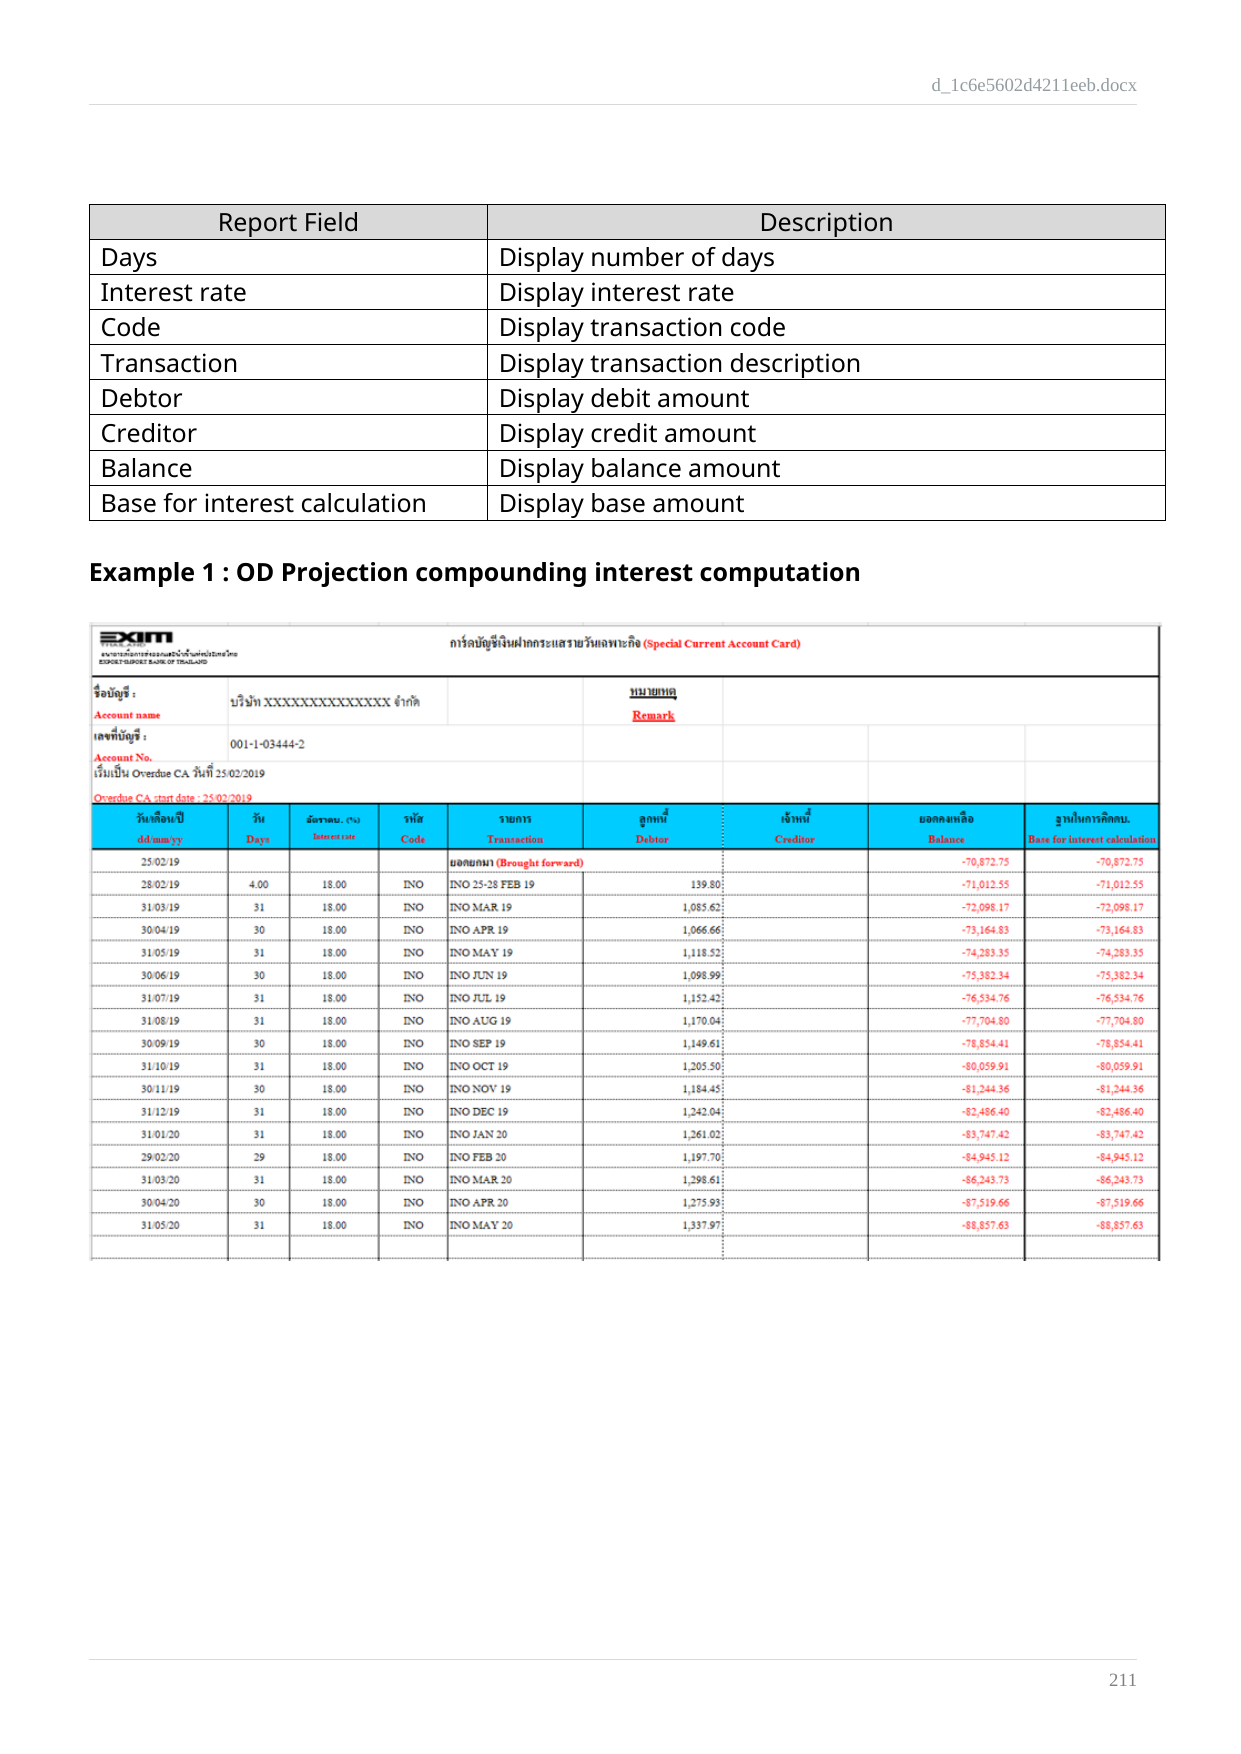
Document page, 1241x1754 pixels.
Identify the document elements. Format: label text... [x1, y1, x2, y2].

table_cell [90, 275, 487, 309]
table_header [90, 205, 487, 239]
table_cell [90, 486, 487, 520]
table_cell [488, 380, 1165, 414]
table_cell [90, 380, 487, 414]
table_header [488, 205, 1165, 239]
text Example 1 : OD Projection compounding interest computation [89, 555, 1137, 589]
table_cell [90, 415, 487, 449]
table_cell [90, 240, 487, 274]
picture [88, 622, 1163, 1261]
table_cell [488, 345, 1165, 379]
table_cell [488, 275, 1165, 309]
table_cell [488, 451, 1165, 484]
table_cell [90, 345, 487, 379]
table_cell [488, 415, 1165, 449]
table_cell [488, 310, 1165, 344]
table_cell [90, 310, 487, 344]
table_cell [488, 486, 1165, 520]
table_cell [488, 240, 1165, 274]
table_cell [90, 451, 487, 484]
